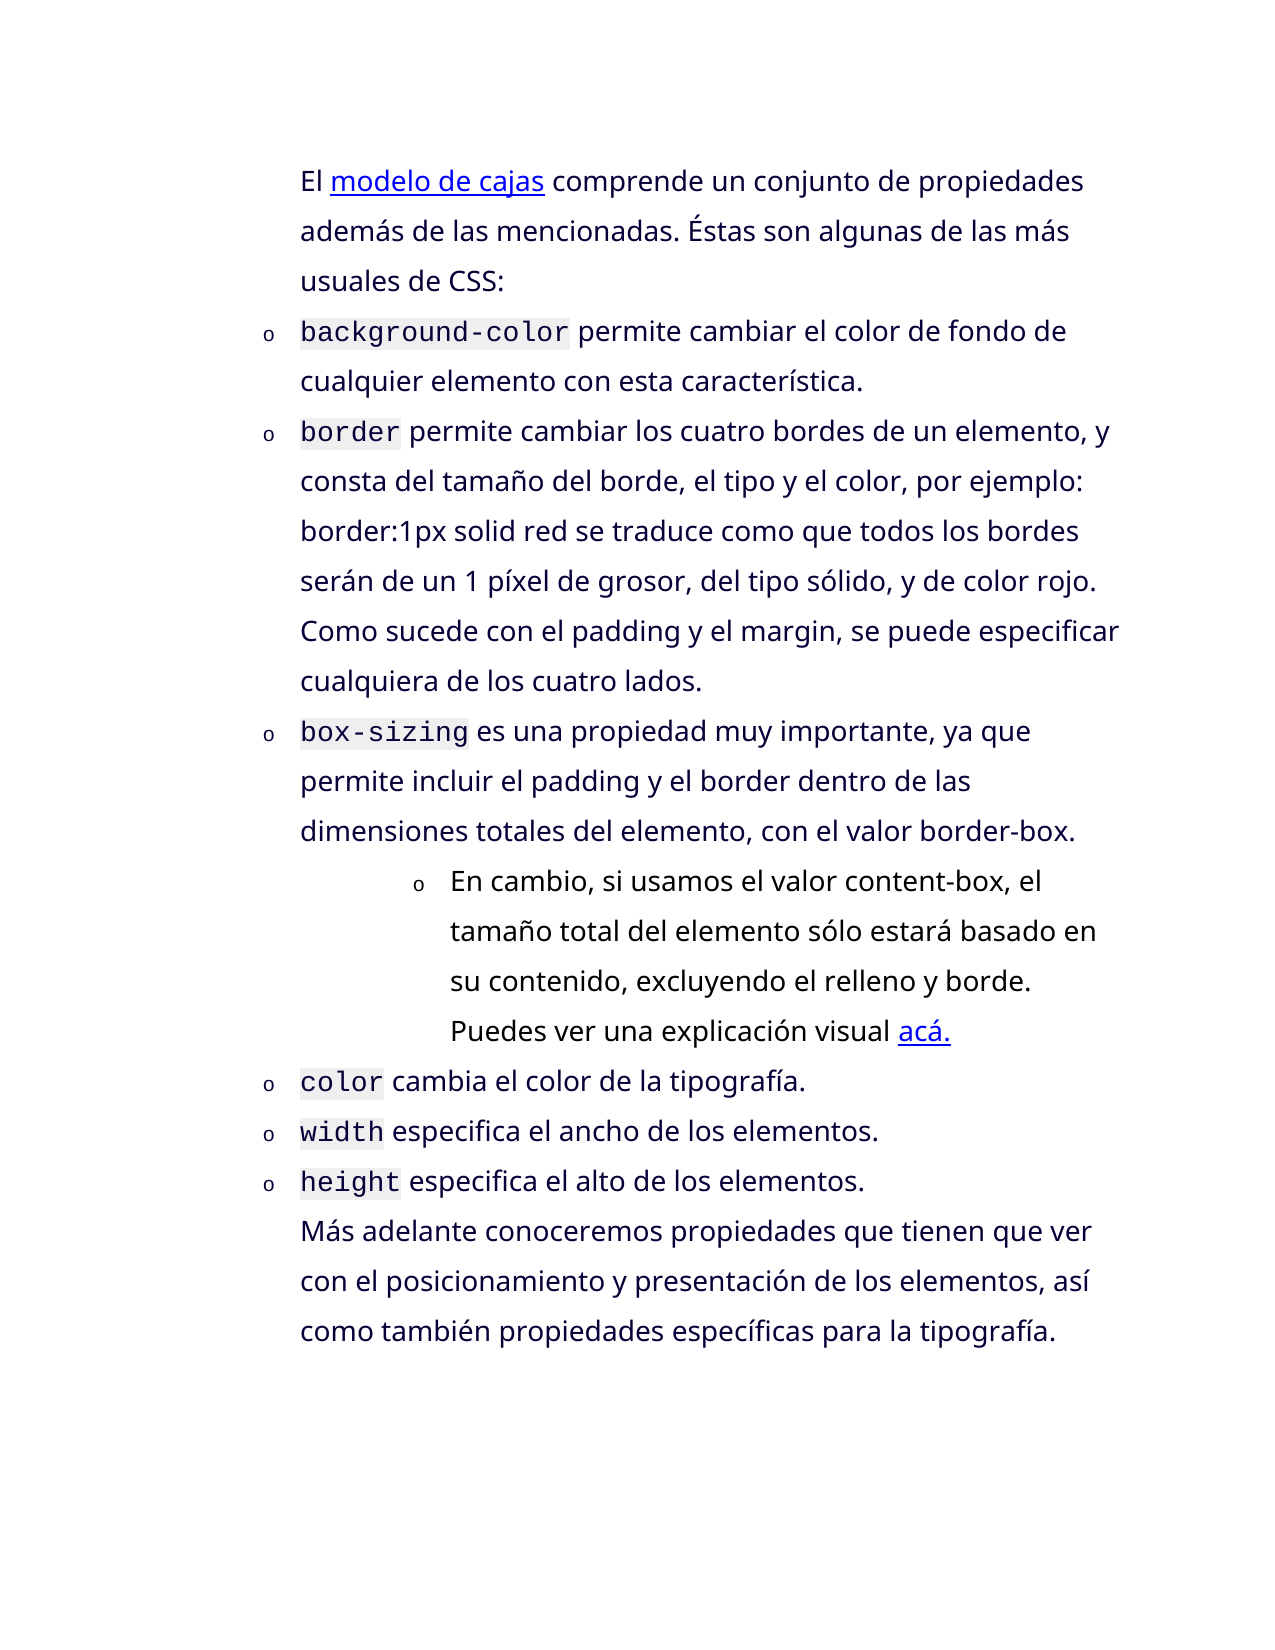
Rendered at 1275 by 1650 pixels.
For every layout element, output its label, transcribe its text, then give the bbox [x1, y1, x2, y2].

list background-color permite cambiar el color de fondo de cualquier elemento con esta característica. [262, 300, 1125, 400]
list width especifica el ancho de los elementos. [262, 1100, 1125, 1150]
list En cambio, si usamos el valor content-box, el tamaño total del elemento sólo estará basado en su contenido, excluyendo el relleno y borde. Puedes ver una explicación visual acá. [412, 850, 1125, 1050]
list box-sizing es una propiedad muy importante, ya que permite incluir el padding y el border dentro de las dimensiones totales del elemento, con el valor border-box. [262, 700, 1125, 850]
text Más adelante conoceremos propiedades que tienen que ver con el posicionamiento y presentación de los elementos, así como también propiedades específicas para la tipografía. [300, 1200, 1125, 1350]
text El modelo de cajas comprende un conjunto de propiedades además de las mencionadas. Éstas son algunas de las más usuales de CSS: [300, 150, 1125, 300]
list border permite cambiar los cuatro bordes de un elemento, y consta del tamaño del borde, el tipo y el color, por ejemplo: border:1px solid red se traduce como que todos los bordes serán de un 1 píxel de grosor, del tipo sólido, y de color rojo. Como sucede con el padding y el margin, se puede especificar cualquiera de los cuatro lados. [262, 400, 1125, 700]
list color cambia el color de la tipografía. [262, 1050, 1125, 1100]
list height especifica el alto de los elementos. [262, 1150, 1125, 1200]
